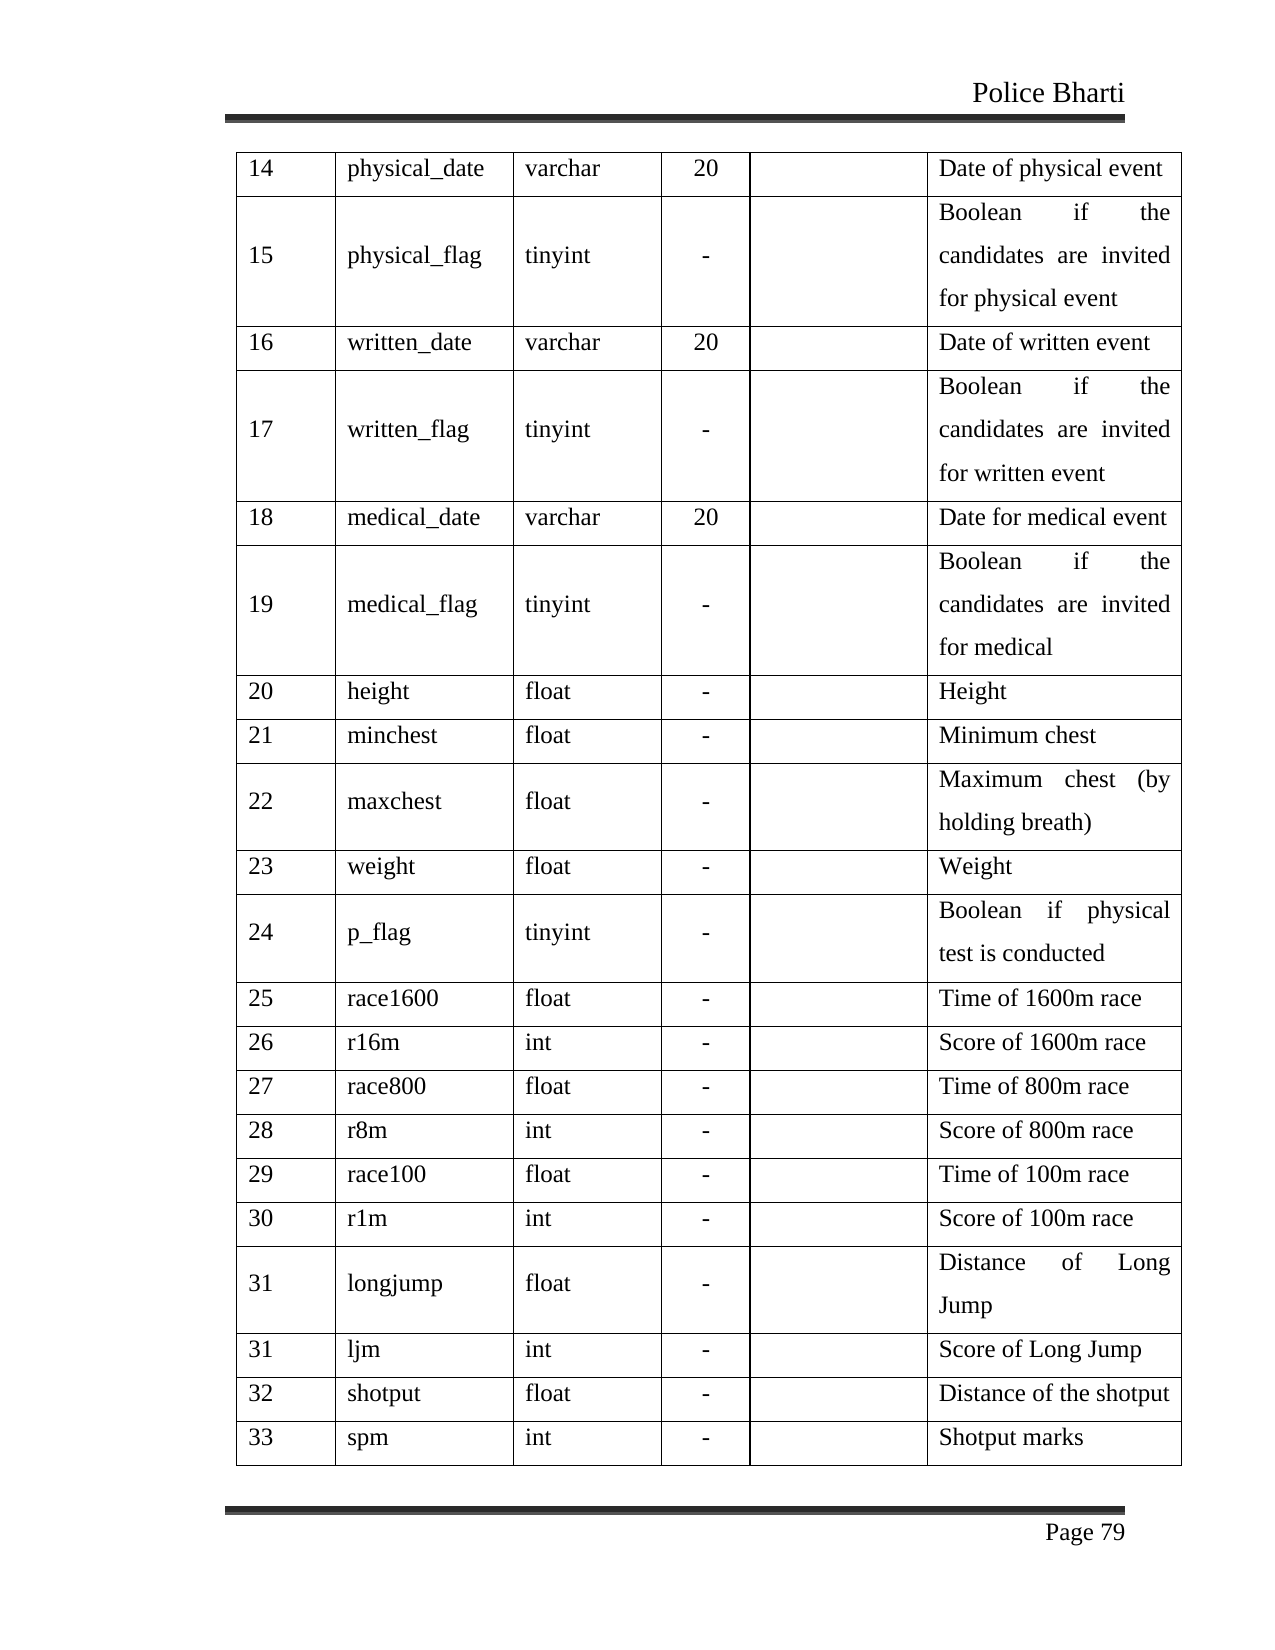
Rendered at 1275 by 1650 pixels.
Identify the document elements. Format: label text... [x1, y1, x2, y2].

table_cell varchar [514, 153, 661, 196]
table_cell p_flag [336, 895, 513, 982]
table_cell 20 [662, 502, 749, 545]
table_cell - [662, 1422, 749, 1465]
table_cell Date of physical event [928, 153, 1181, 196]
table_cell [751, 1027, 927, 1070]
table_cell Minimum chest [928, 720, 1181, 763]
table_cell height [336, 676, 513, 719]
table_cell race800 [336, 1071, 513, 1114]
table_cell 21 [237, 720, 335, 763]
table_cell - [662, 676, 749, 719]
table_cell Date of written event [928, 327, 1181, 370]
table_cell Maximum chest (by holding breath) [928, 764, 1181, 850]
table_cell [751, 1115, 927, 1158]
table_cell Distance of Long Jump [928, 1247, 1181, 1333]
table_cell varchar [514, 327, 661, 370]
table_cell int [514, 1203, 661, 1246]
table_cell Time of 1600m race [928, 983, 1181, 1026]
table_cell 20 [662, 153, 749, 196]
table_cell - [662, 371, 749, 501]
table_cell 19 [237, 546, 335, 675]
table_cell race100 [336, 1159, 513, 1202]
table_cell [751, 546, 927, 675]
table_cell float [514, 720, 661, 763]
table_cell 23 [237, 851, 335, 894]
table_cell Shotput marks [928, 1422, 1181, 1465]
table_cell - [662, 720, 749, 763]
table_cell [751, 371, 927, 501]
table_cell - [662, 1159, 749, 1202]
table_cell Score of 800m race [928, 1115, 1181, 1158]
table_cell Distance of the shotput [928, 1378, 1181, 1421]
table_cell varchar [514, 502, 661, 545]
table_cell int [514, 1115, 661, 1158]
table_cell Boolean if physical test is conducted [928, 895, 1181, 982]
table_cell - [662, 895, 749, 982]
table_cell - [662, 764, 749, 850]
table_cell Score of 100m race [928, 1203, 1181, 1246]
table_cell - [662, 1203, 749, 1246]
table_cell [751, 983, 927, 1026]
table_cell maxchest [336, 764, 513, 850]
table_cell 14 [237, 153, 335, 196]
table_cell Weight [928, 851, 1181, 894]
table_cell race1600 [336, 983, 513, 1026]
table_cell 31 [237, 1334, 335, 1377]
table_cell physical_date [336, 153, 513, 196]
table_cell [751, 1159, 927, 1202]
table_cell int [514, 1027, 661, 1070]
table_cell physical_flag [336, 197, 513, 326]
table_cell int [514, 1334, 661, 1377]
table_cell written_date [336, 327, 513, 370]
table_cell 20 [237, 676, 335, 719]
table_cell 16 [237, 327, 335, 370]
table_cell Boolean if the candidates are invited for medical [928, 546, 1181, 675]
table_cell [751, 1071, 927, 1114]
table_cell 22 [237, 764, 335, 850]
table_cell [751, 197, 927, 326]
table_cell - [662, 197, 749, 326]
table_cell float [514, 1071, 661, 1114]
table_cell 29 [237, 1159, 335, 1202]
table_cell [751, 764, 927, 850]
table_cell Date for medical event [928, 502, 1181, 545]
table_cell 30 [237, 1203, 335, 1246]
table_cell Boolean if the candidates are invited for physical event [928, 197, 1181, 326]
table_cell medical_date [336, 502, 513, 545]
table_cell [751, 851, 927, 894]
table_cell float [514, 1247, 661, 1333]
table_cell written_flag [336, 371, 513, 501]
table_cell tinyint [514, 371, 661, 501]
table_cell [751, 502, 927, 545]
table_cell float [514, 983, 661, 1026]
table_cell tinyint [514, 895, 661, 982]
table_cell 31 [237, 1247, 335, 1333]
table_cell [751, 895, 927, 982]
table_cell float [514, 1159, 661, 1202]
table_cell 18 [237, 502, 335, 545]
table_cell 15 [237, 197, 335, 326]
table_cell - [662, 1115, 749, 1158]
table_cell Score of Long Jump [928, 1334, 1181, 1377]
table_cell 33 [237, 1422, 335, 1465]
table_cell r8m [336, 1115, 513, 1158]
table_cell Time of 100m race [928, 1159, 1181, 1202]
table_cell spm [336, 1422, 513, 1465]
table_cell 27 [237, 1071, 335, 1114]
table_cell minchest [336, 720, 513, 763]
table_cell float [514, 1378, 661, 1421]
table_cell int [514, 1422, 661, 1465]
table_cell [751, 720, 927, 763]
table_cell 17 [237, 371, 335, 501]
table_cell [751, 1247, 927, 1333]
table_cell 26 [237, 1027, 335, 1070]
table_cell [751, 1203, 927, 1246]
table_cell [751, 1378, 927, 1421]
table_cell 24 [237, 895, 335, 982]
table_cell - [662, 1334, 749, 1377]
table_cell Boolean if the candidates are invited for written event [928, 371, 1181, 501]
table_cell shotput [336, 1378, 513, 1421]
table_cell float [514, 764, 661, 850]
table_cell - [662, 1247, 749, 1333]
table_cell [751, 1422, 927, 1465]
table_cell Time of 800m race [928, 1071, 1181, 1114]
table_cell - [662, 1027, 749, 1070]
table_cell - [662, 546, 749, 675]
table_cell r16m [336, 1027, 513, 1070]
table_cell - [662, 1071, 749, 1114]
table_cell - [662, 983, 749, 1026]
table_cell - [662, 851, 749, 894]
table_cell 28 [237, 1115, 335, 1158]
table_cell 25 [237, 983, 335, 1026]
table_cell [751, 153, 927, 196]
table_cell 32 [237, 1378, 335, 1421]
table_cell tinyint [514, 197, 661, 326]
table_cell [751, 327, 927, 370]
table_cell tinyint [514, 546, 661, 675]
table_cell float [514, 676, 661, 719]
table_cell - [662, 1378, 749, 1421]
table_cell float [514, 851, 661, 894]
table_cell weight [336, 851, 513, 894]
table_cell medical_flag [336, 546, 513, 675]
table_cell Height [928, 676, 1181, 719]
table_cell 20 [662, 327, 749, 370]
table_cell [751, 676, 927, 719]
table_cell r1m [336, 1203, 513, 1246]
table_cell ljm [336, 1334, 513, 1377]
table_cell [751, 1334, 927, 1377]
table_cell longjump [336, 1247, 513, 1333]
table_cell Score of 1600m race [928, 1027, 1181, 1070]
